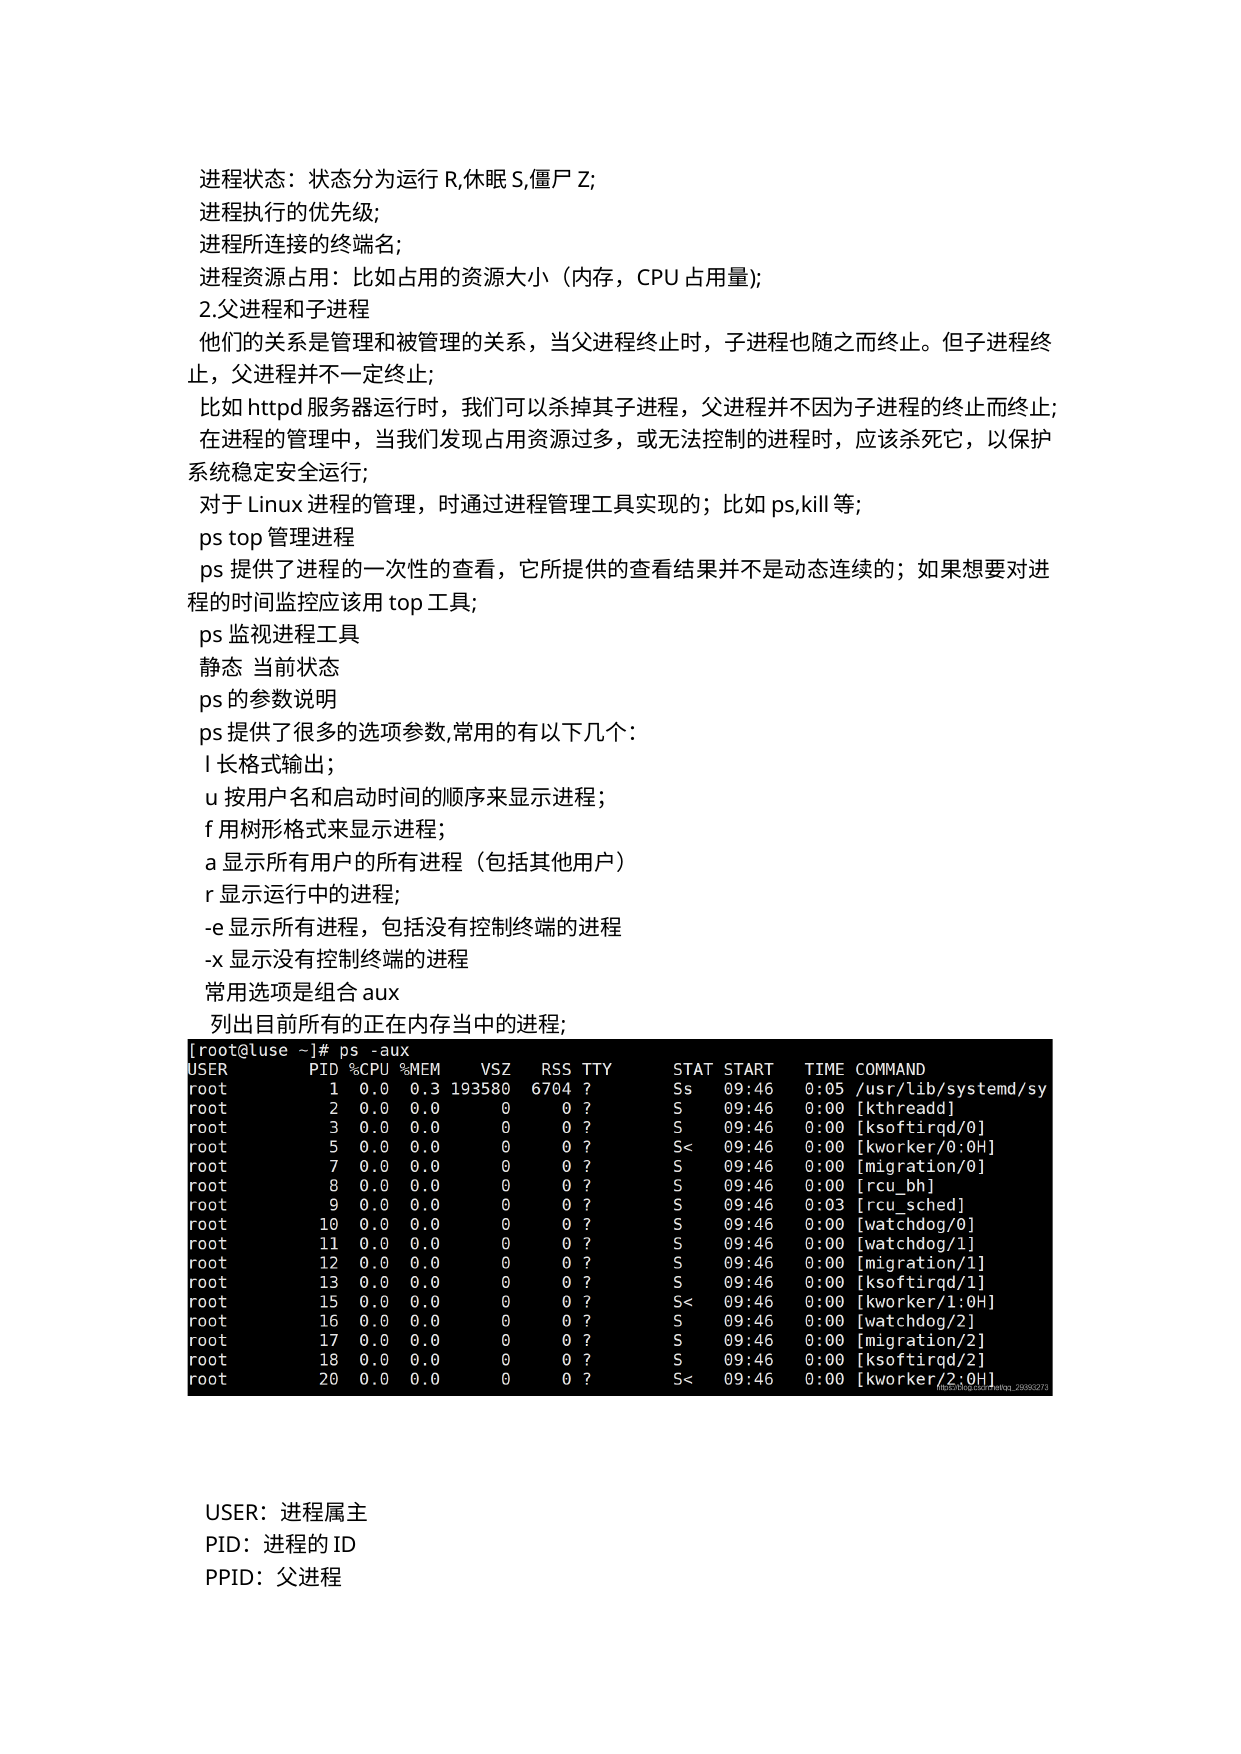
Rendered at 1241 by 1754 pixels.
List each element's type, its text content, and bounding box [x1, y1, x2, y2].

text l 长格式输出； [187, 747, 1053, 779]
text 对于Linux进程的管理，时通过进程管理工具实现的；比如ps,kill等; [187, 487, 1053, 519]
text f 用树形格式来显示进程； [187, 812, 1053, 844]
text -e显示所有进程，包括没有控制终端的进程 [187, 909, 1053, 942]
text PID：进程的ID [187, 1527, 1053, 1559]
text 2.父进程和子进程 [187, 292, 1053, 324]
text 进程所连接的终端名; [187, 227, 1053, 259]
text PPID：父进程 [187, 1559, 1053, 1592]
text 列出目前所有的正在内存当中的进程; [187, 1007, 1053, 1039]
text r 显示运行中的进程; [187, 877, 1053, 909]
text -x 显示没有控制终端的进程 [187, 942, 1053, 974]
text u 按用户名和启动时间的顺序来显示进程； [187, 779, 1053, 812]
text 进程状态：状态分为运行R,休眠S,僵尸Z; [187, 162, 1053, 194]
text 进程资源占用：比如占用的资源大小（内存，CPU占用量); [187, 259, 1053, 292]
picture [187, 1039, 1053, 1396]
text ps的参数说明 [187, 682, 1053, 714]
text ps 监视进程工具 [187, 617, 1053, 649]
text 比如httpd服务器运行时，我们可以杀掉其子进程，父进程并不因为子进程的终止而终止; [187, 389, 1053, 422]
text 常用选项是组合aux [187, 974, 1053, 1007]
text USER：进程属主 [187, 1494, 1053, 1527]
text ps top管理进程 [187, 519, 1053, 552]
text ps 提供了进程的一次性的查看，它所提供的查看结果并不是动态连续的；如果想要对进程的时间监控应该用top工具; [187, 552, 1053, 617]
text 静态 当前状态 [187, 649, 1053, 682]
text ps提供了很多的选项参数,常用的有以下几个： [187, 714, 1053, 747]
text a 显示所有用户的所有进程（包括其他用户） [187, 844, 1053, 877]
text 进程执行的优先级; [187, 194, 1053, 227]
text 他们的关系是管理和被管理的关系，当父进程终止时，子进程也随之而终止。但子进程终止，父进程并不一定终止; [187, 324, 1053, 389]
text 在进程的管理中，当我们发现占用资源过多，或无法控制的进程时，应该杀死它，以保护系统稳定安全运行; [187, 422, 1053, 487]
